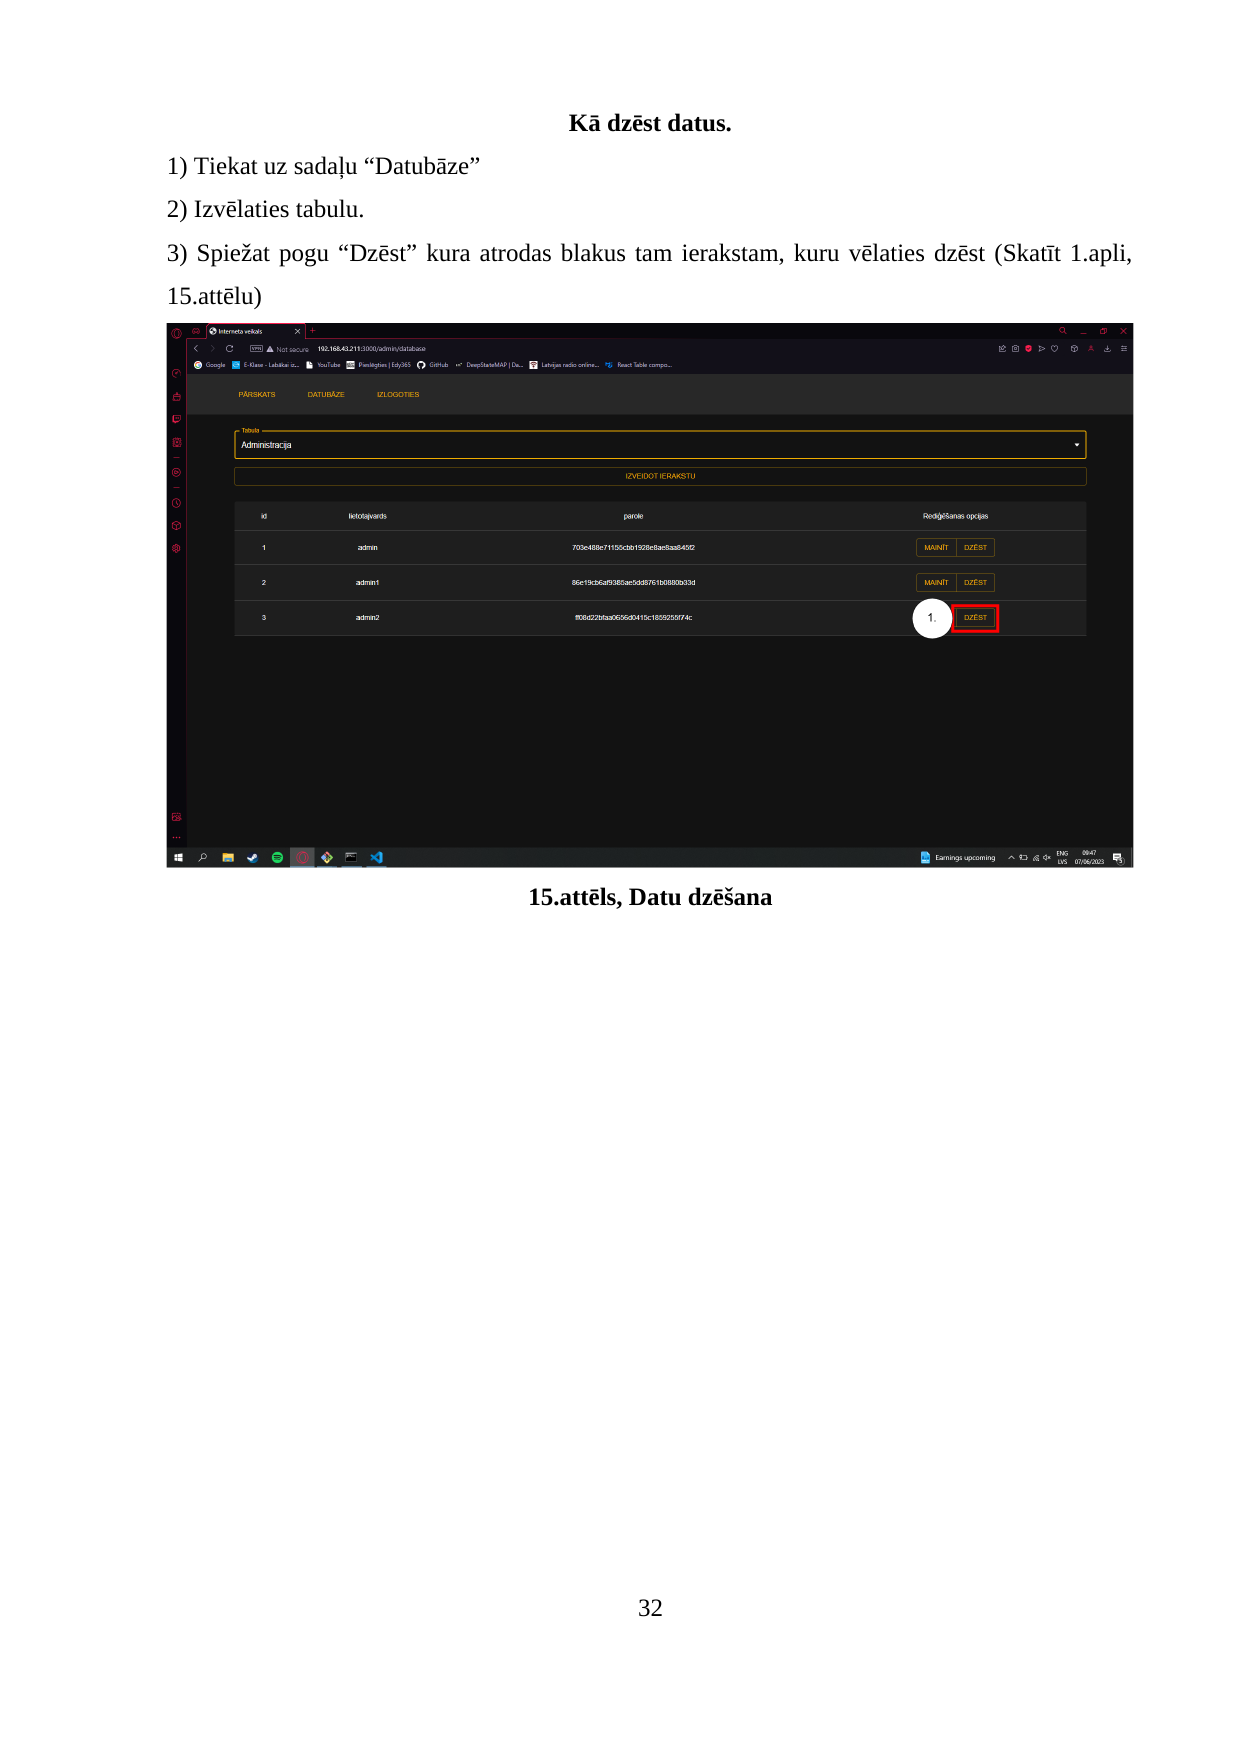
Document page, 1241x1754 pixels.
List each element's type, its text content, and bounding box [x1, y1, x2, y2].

text 2) Izvēlaties tabulu. [167, 194, 1134, 223]
text Kā dzēst datus. [167, 108, 1134, 137]
text 3) Spiežat pogu “Dzēst” kura atrodas blakus tam ierakstam, kuru vēlaties dzēst (Skatīt 1.apli, 15.attēlu) [167, 238, 1134, 323]
picture [166, 323, 1134, 868]
text 1) Tiekat uz sadaļu “Datubāze” [167, 151, 1134, 180]
text 15.attēls, Datu dzēšana [167, 882, 1134, 911]
